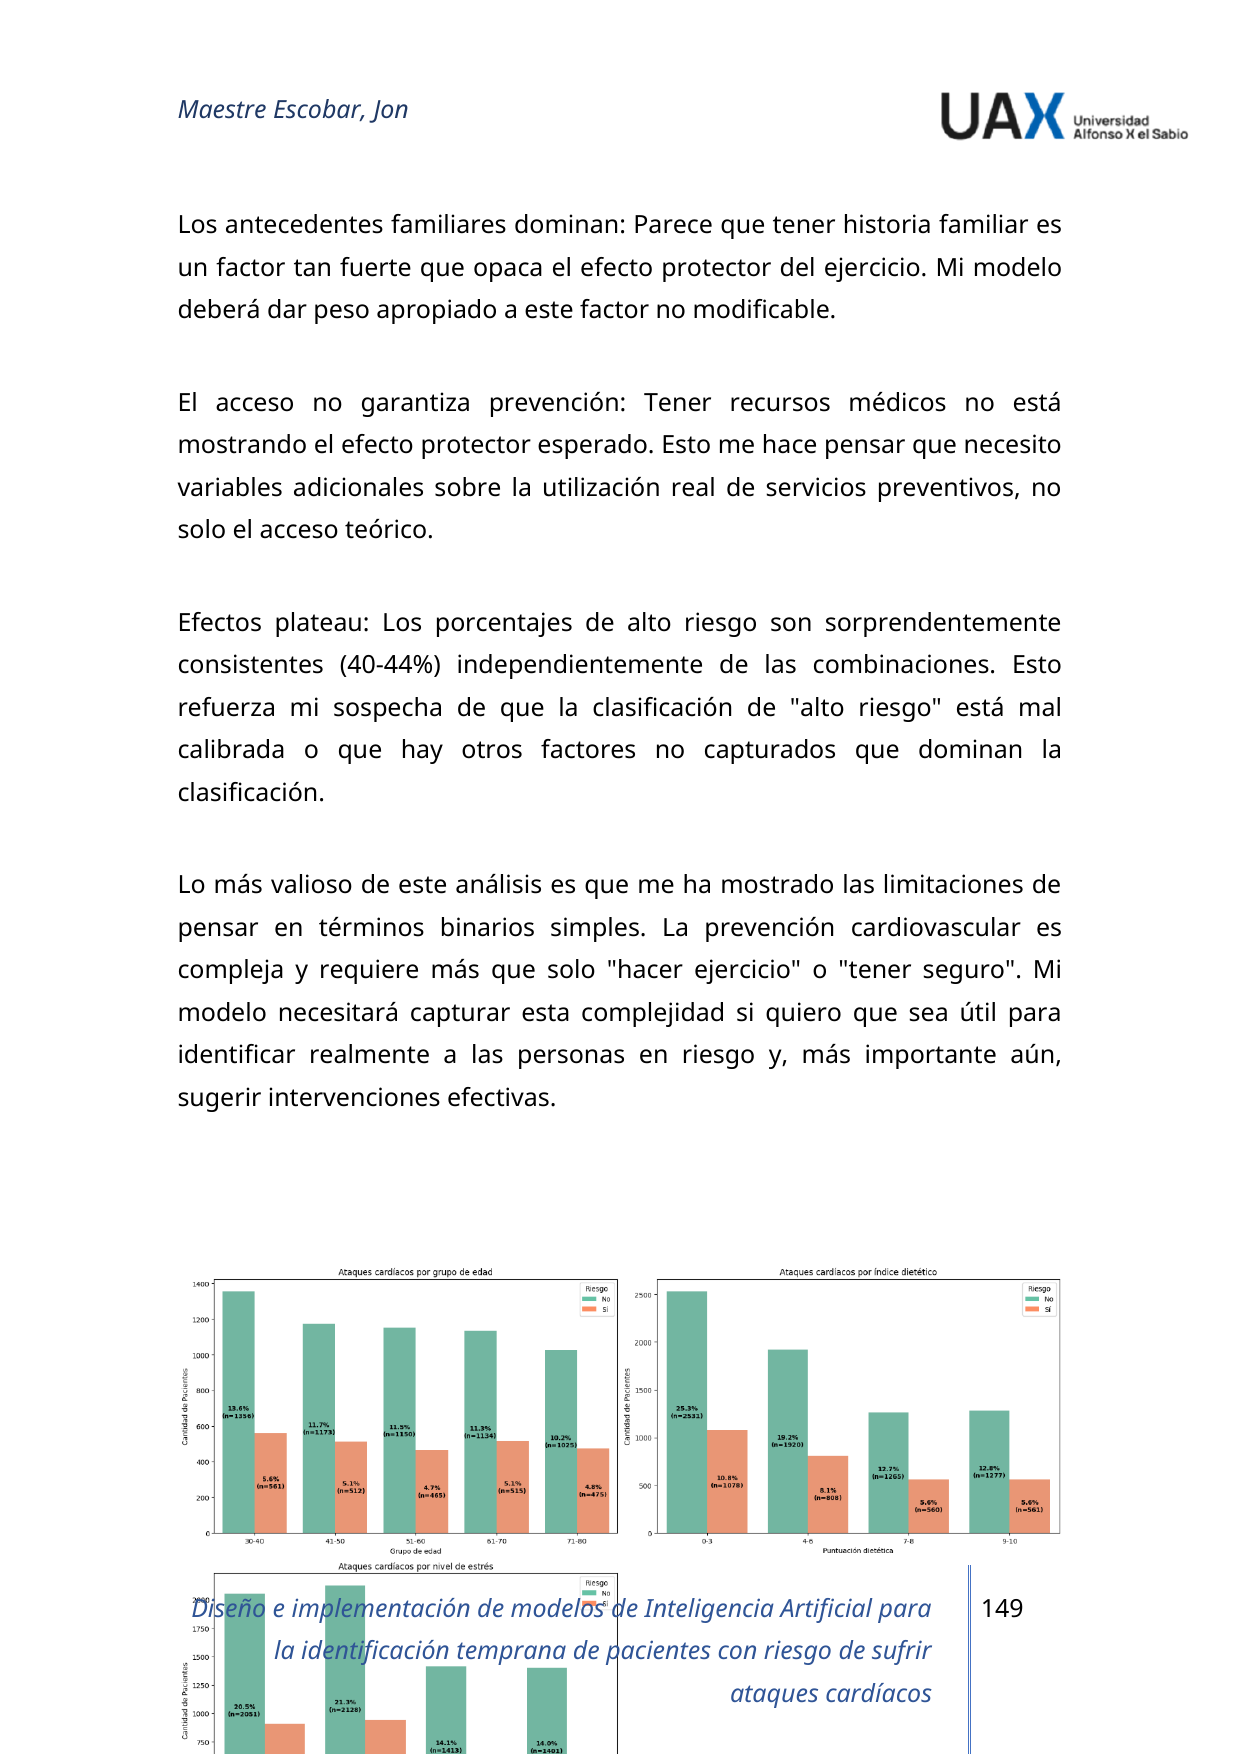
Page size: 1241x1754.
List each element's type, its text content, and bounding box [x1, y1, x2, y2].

text Los antecedentes familiares dominan: Parece que tener historia familiar es un factor tan fuerte que opaca el efecto protector del ejercicio. Mi modelo deberá dar peso apropiado a este factor no modificable. [177, 207, 1063, 326]
picture [177, 1263, 1063, 1754]
text Lo más valioso de este análisis es que me ha mostrado las limitaciones de pensar en términos binarios simples. La prevención cardiovascular es compleja y requiere más que solo "hacer ejercicio" o "tener seguro". Mi modelo necesitará capturar esta complejidad si quiero que sea útil para identificar realmente a las personas en riesgo y, más importante aún, sugerir intervenciones efectivas. [177, 867, 1063, 1113]
text El acceso no garantiza prevención: Tener recursos médicos no está mostrando el efecto protector esperado. Esto me hace pensar que necesito variables adicionales sobre la utilización real de servicios preventivos, no solo el acceso teórico. [177, 384, 1063, 546]
picture [940, 89, 1192, 144]
text Efectos plateau: Los porcentajes de alto riesgo son sorprendentemente consistentes (40-44%) independientemente de las combinaciones. Esto refuerza mi sospecha de que la clasificación de "alto riesgo" está mal calibrada o que hay otros factores no capturados que dominan la clasificación. [177, 604, 1063, 808]
